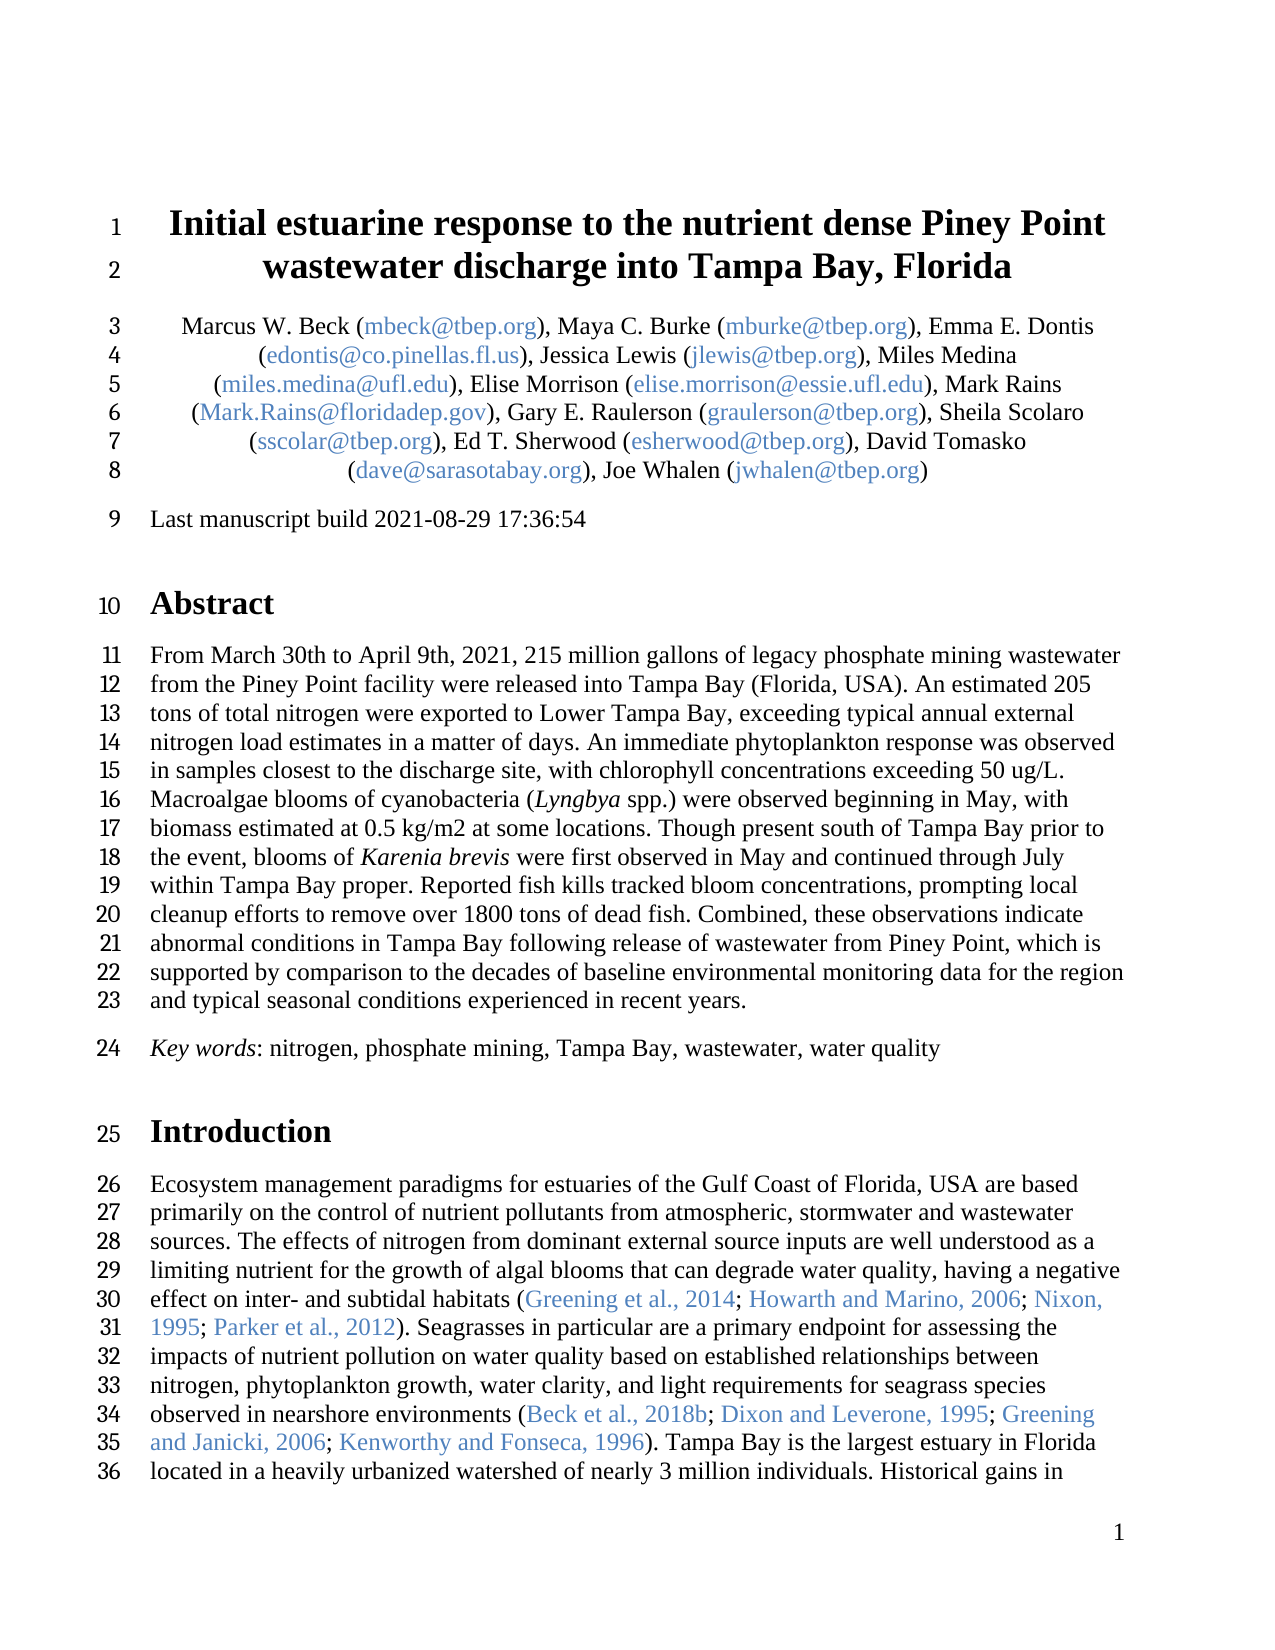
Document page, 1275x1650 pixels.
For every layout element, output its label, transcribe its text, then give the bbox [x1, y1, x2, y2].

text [150, 1169, 1125, 1485]
title Initial estuarine response to the nutrient dense Piney Point wastewater discharge into Tampa Bay, Florida [150, 200, 1125, 286]
subtitle Introduction [150, 1112, 1125, 1150]
text Marcus W. Beck (mbeck@tbep.org), Maya C. Burke (mburke@tbep.org), Emma E. Dontis (edontis@co.pinellas.fl.us), Jessica Lewis (jlewis@tbep.org), Miles Medina (miles.medina@ufl.edu), Elise Morrison (elise.morrison@essie.ufl.edu), Mark Rains (Mark.Rains@floridadep.gov), Gary E. Raulerson (graulerson@tbep.org), Sheila Scolaro (sscolar@tbep.org), Ed T. Sherwood (esherwood@tbep.org), David Tomasko (dave@sarasotabay.org), Joe Whalen (jwhalen@tbep.org) [150, 311, 1125, 484]
text Last manuscript build 2021-08-29 17:36:54 [150, 504, 1125, 533]
text From March 30th to April 9th, 2021, 215 million gallons of legacy phosphate mining wastewater from the Piney Point facility were released into Tampa Bay (Florida, USA). An estimated 205 tons of total nitrogen were exported to Lower Tampa Bay, exceeding typical annual external nitrogen load estimates in a matter of days. An immediate phytoplankton response was observed in samples closest to the discharge site, with chlorophyll concentrations exceeding 50 ug/L. Macroalgae blooms of cyanobacteria (Lyngbya spp.) were observed beginning in May, with biomass estimated at 0.5 kg/m2 at some locations. Though present south of Tampa Bay prior to the event, blooms of Karenia brevis were first observed in May and continued through July within Tampa Bay proper. Reported fish kills tracked bloom concentrations, prompting local cleanup efforts to remove over 1800 tons of dead fish. Combined, these observations indicate abnormal conditions in Tampa Bay following release of wastewater from Piney Point, which is supported by comparison to the decades of baseline environmental monitoring data for the region and typical seasonal conditions experienced in recent years. [150, 640, 1125, 1014]
subtitle Abstract [150, 583, 1125, 622]
text Key words: nitrogen, phosphate mining, Tampa Bay, wastewater, water quality [150, 1033, 1125, 1062]
